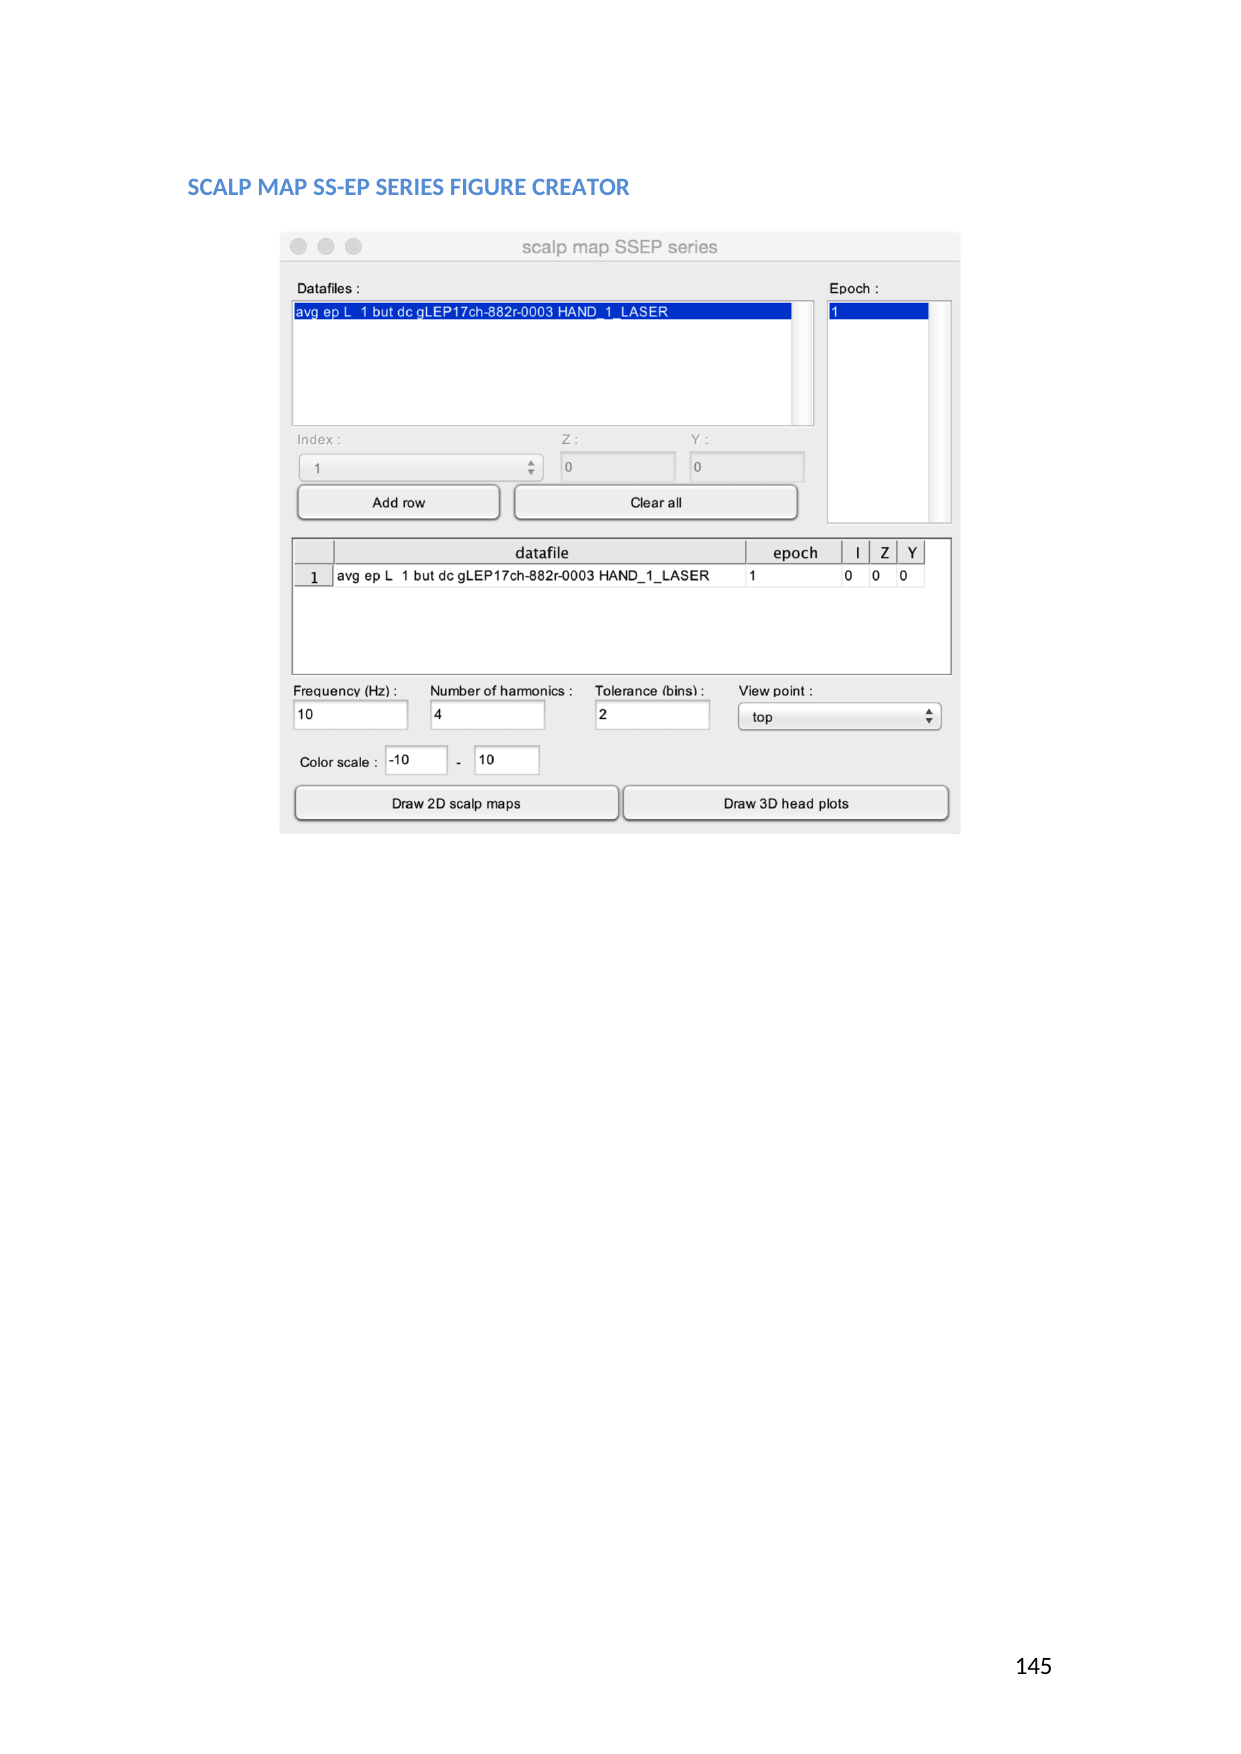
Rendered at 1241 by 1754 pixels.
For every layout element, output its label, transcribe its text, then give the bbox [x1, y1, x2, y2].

subtitle SCALP MAP SS-EP SERIES FIGURE CREATOR [187, 171, 1053, 201]
picture [279, 231, 961, 834]
